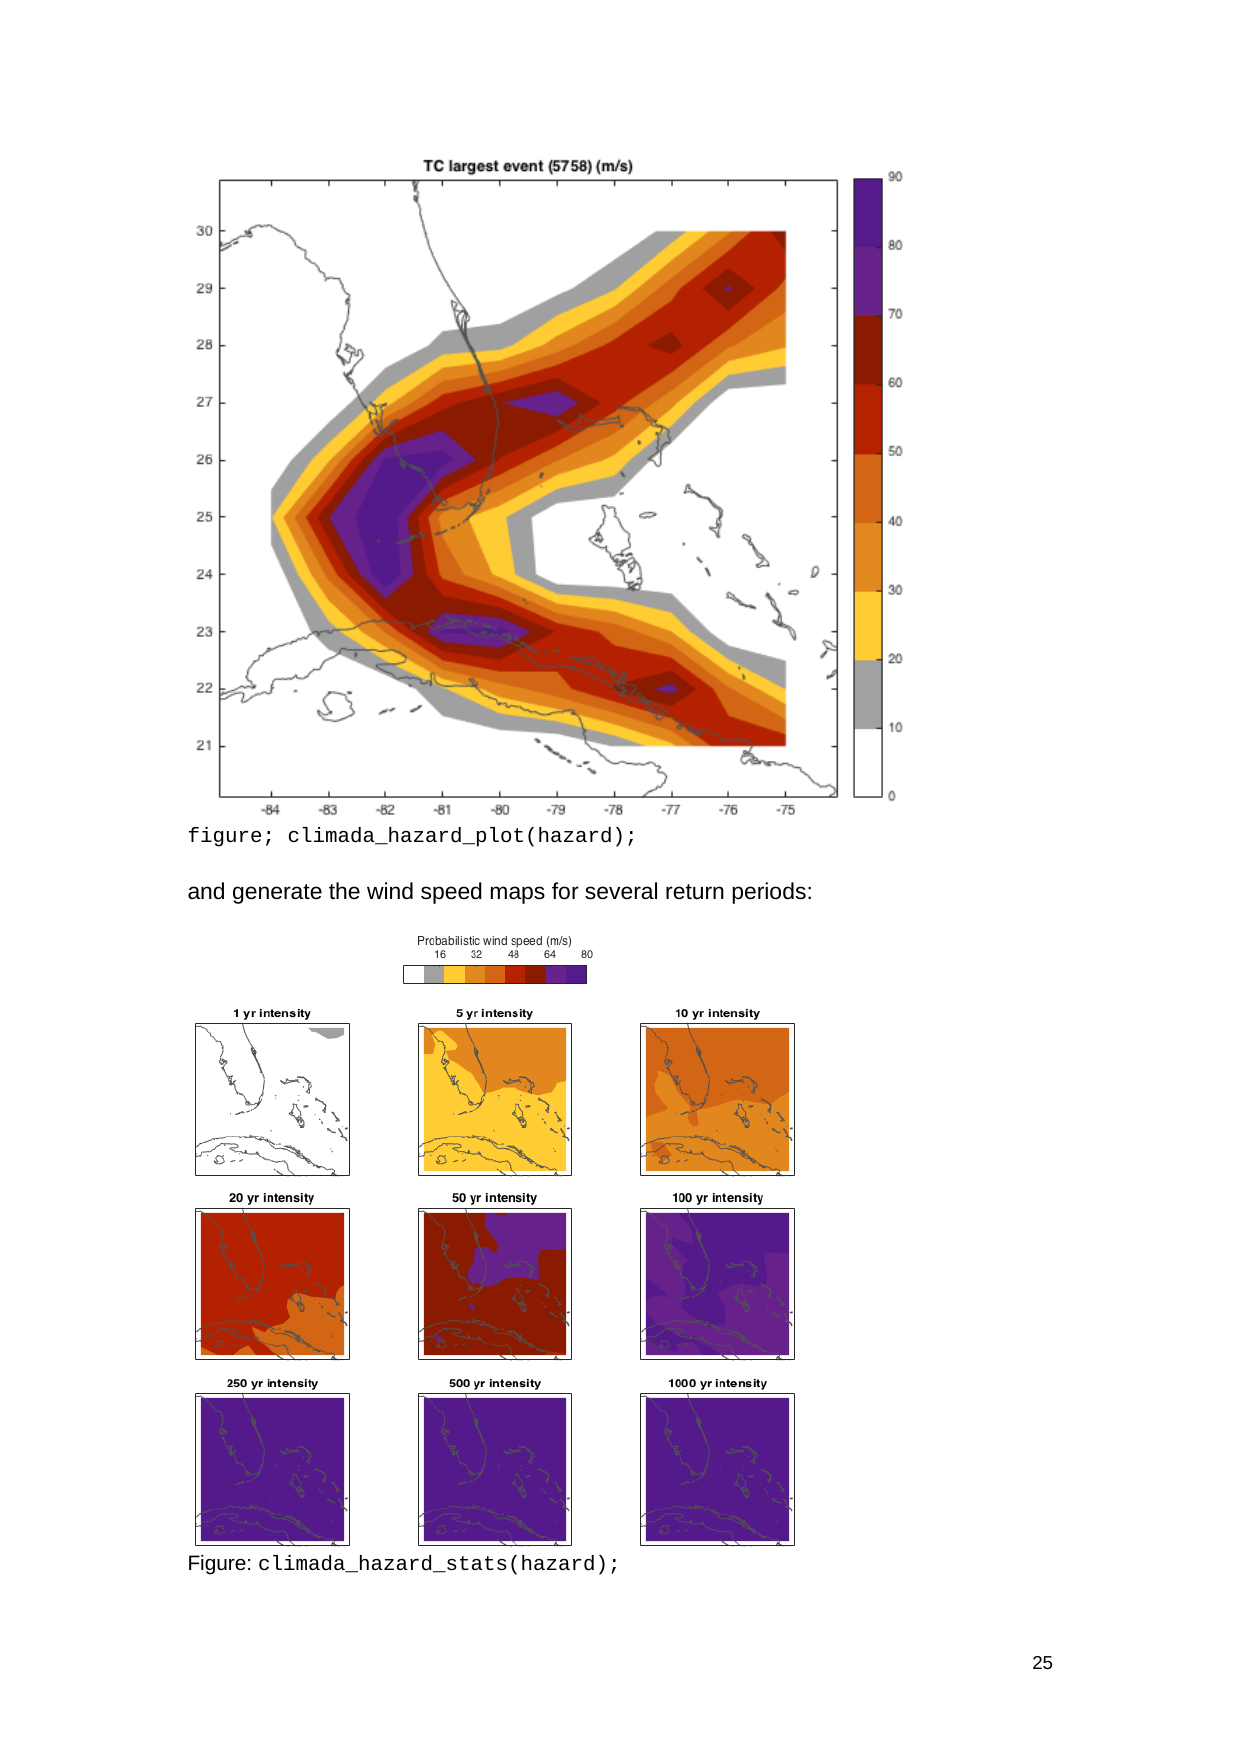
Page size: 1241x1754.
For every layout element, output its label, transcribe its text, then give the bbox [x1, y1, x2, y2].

text figure; climada_hazard_plot(hazard); [187, 825, 1053, 849]
picture [187, 150, 918, 826]
picture [187, 930, 803, 1551]
text and generate the wind speed maps for several return periods: [187, 878, 1053, 904]
text Figure: climada_hazard_stats(hazard); [187, 1551, 1053, 1577]
